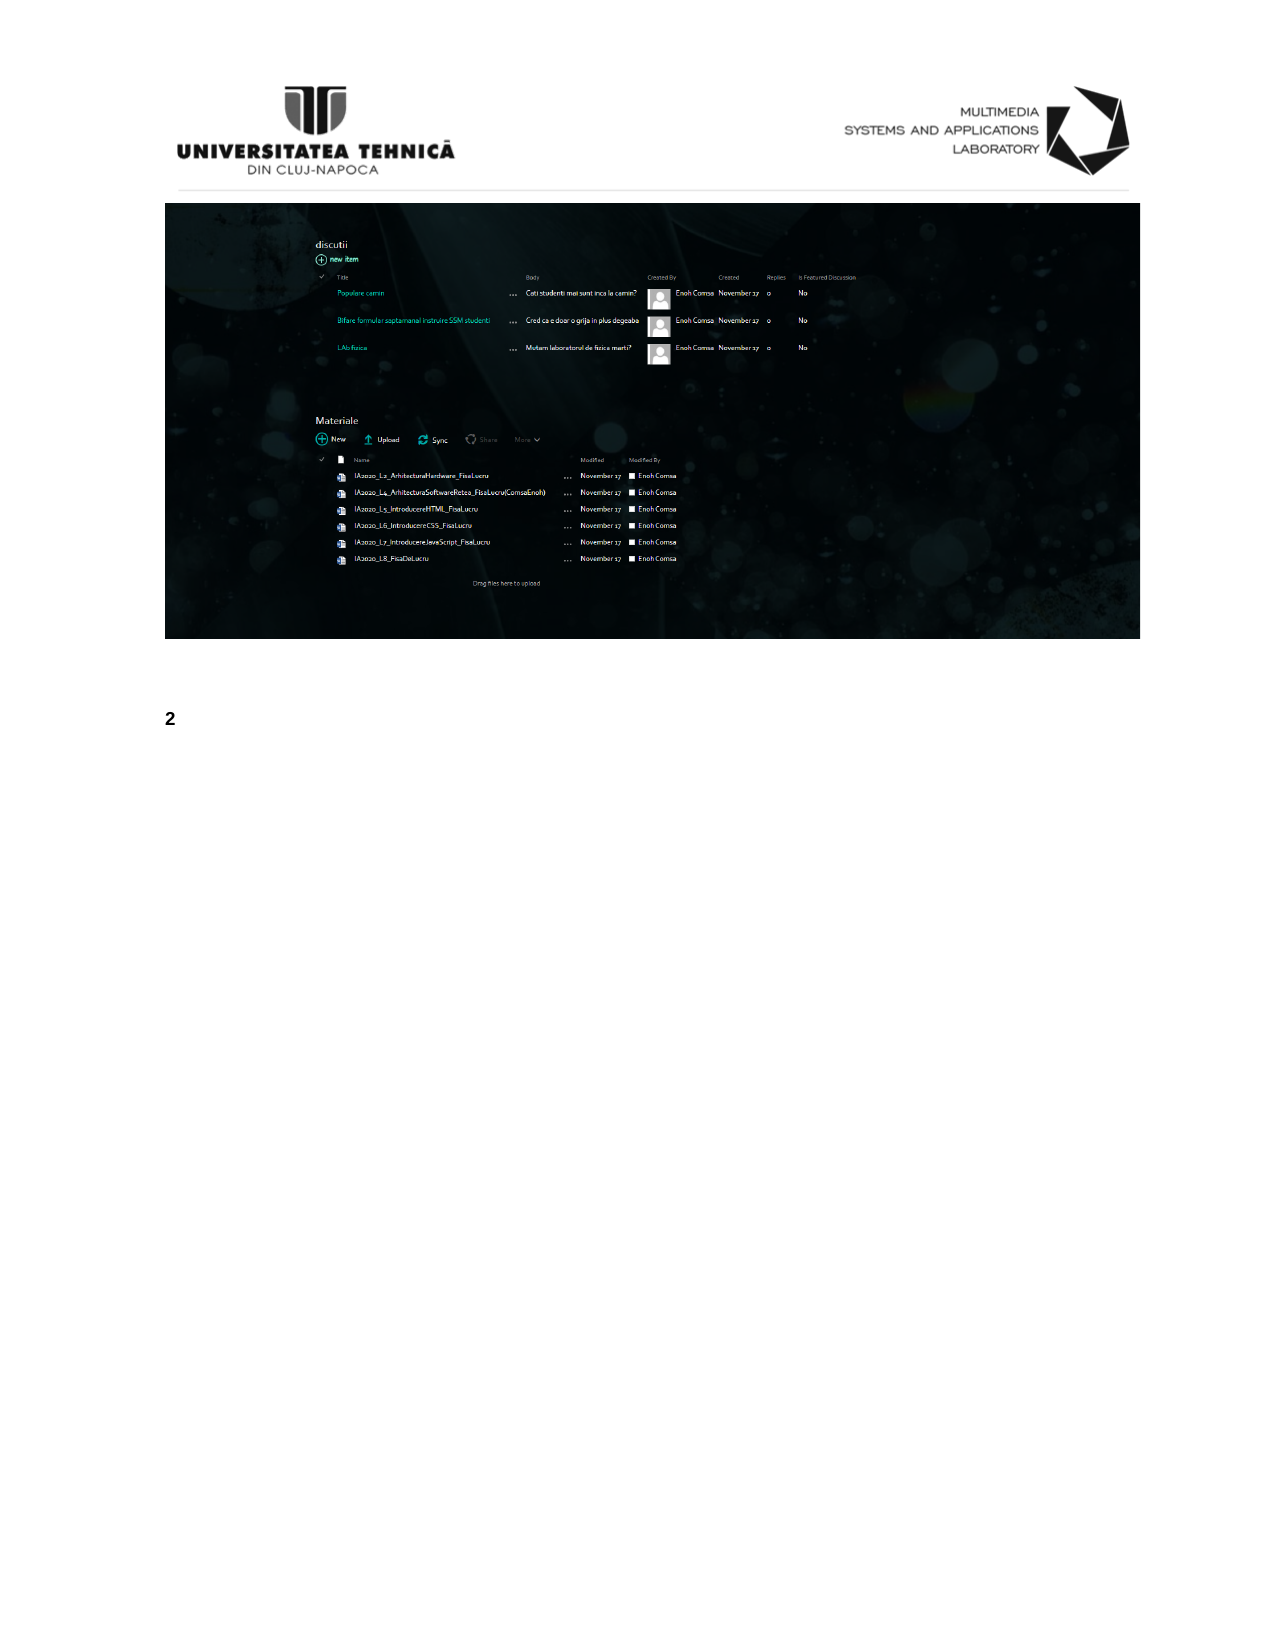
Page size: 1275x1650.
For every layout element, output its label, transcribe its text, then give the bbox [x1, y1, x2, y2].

text 2 [165, 708, 1125, 730]
picture [165, 75, 1141, 639]
